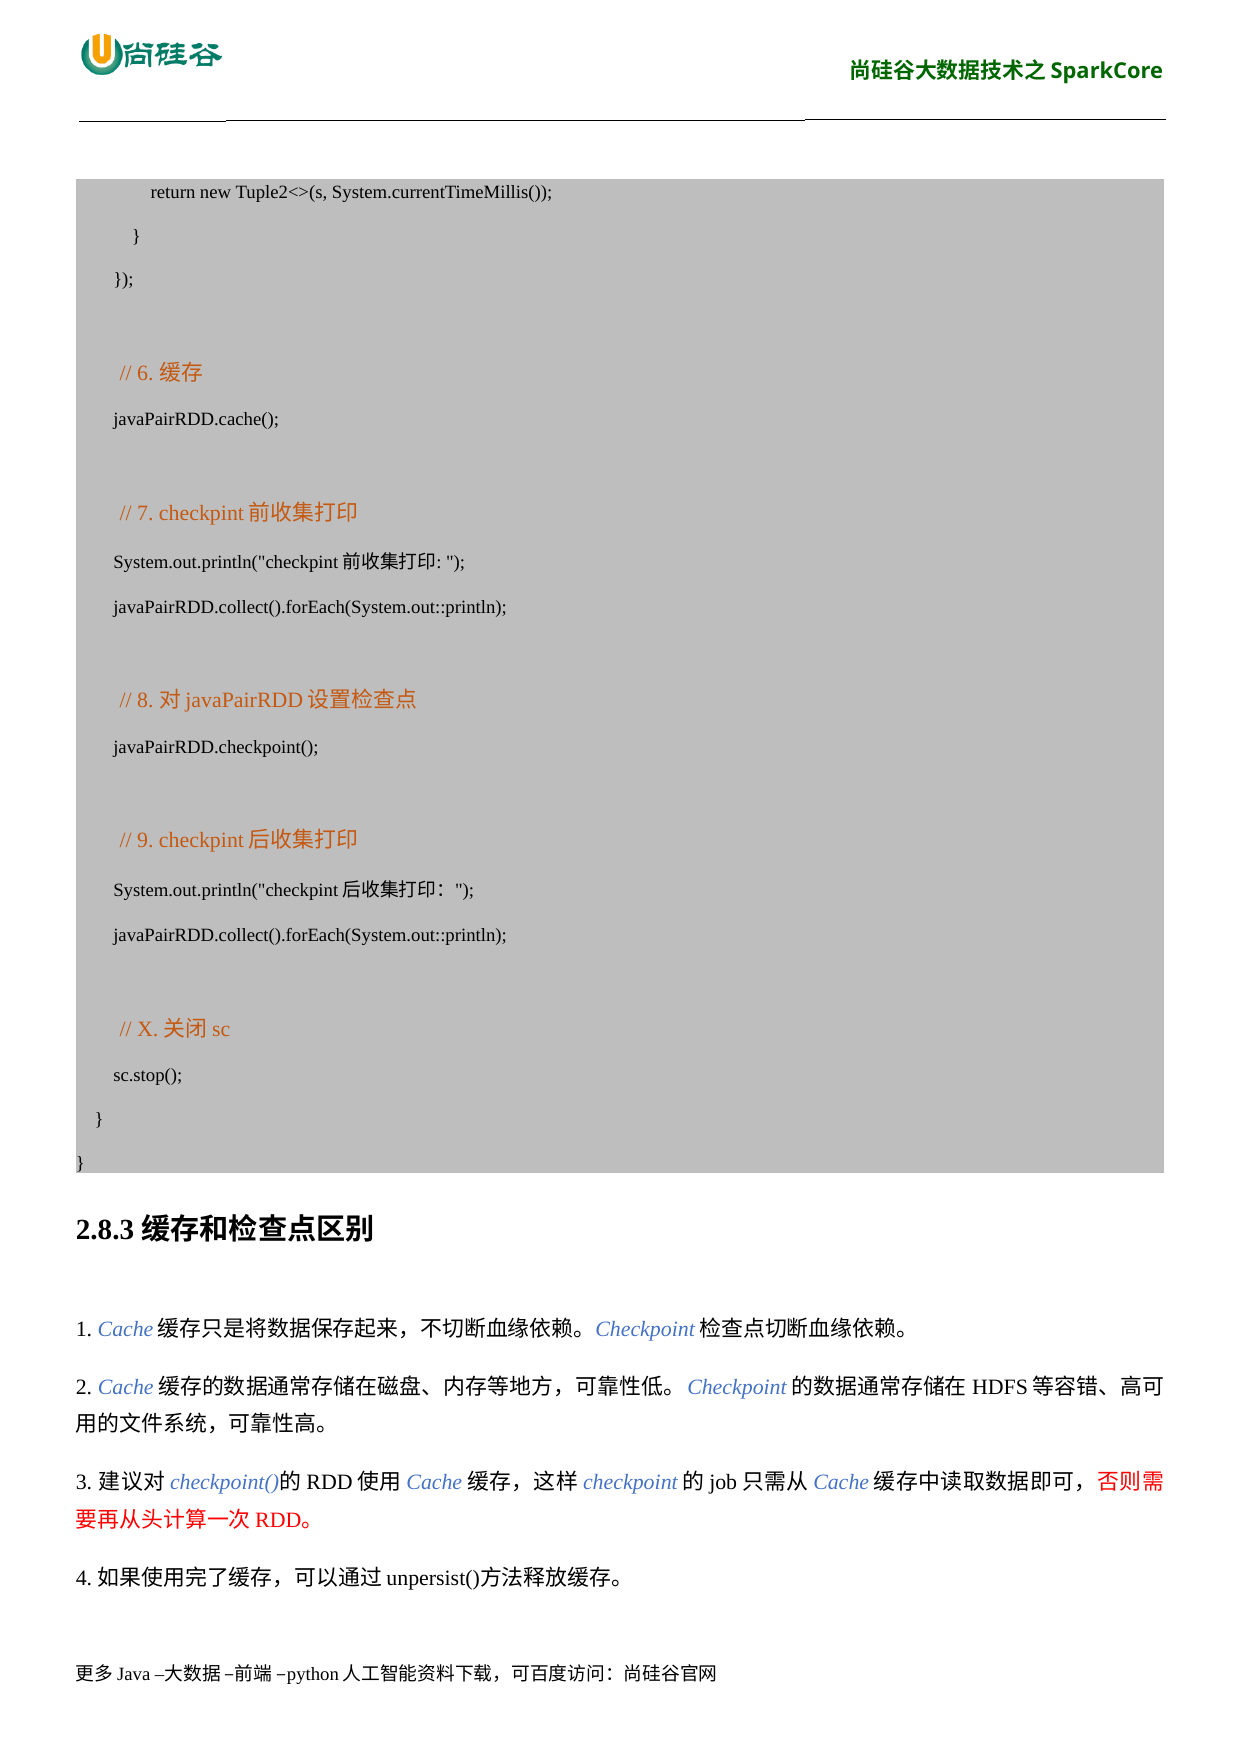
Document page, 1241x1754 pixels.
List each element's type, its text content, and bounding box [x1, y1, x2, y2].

text 2. Cache缓存的数据通常存储在磁盘、内存等地方，可靠性低。Checkpoint的数据通常存储在HDFS等容错、高可用的文件系统，可靠性高。 [76, 1368, 1164, 1438]
text javaPairRDD.collect().forEach(System.out::println); [76, 595, 1164, 618]
text sc.stop(); [76, 1063, 1164, 1086]
text 3. 建议对checkpoint()的RDD使用Cache缓存，这样checkpoint的job只需从Cache缓存中读取数据即可，否则需要再从头计算一次RDD。 [76, 1464, 1164, 1534]
text javaPairRDD.checkpoint(); [76, 735, 1164, 758]
text } [76, 1151, 1164, 1173]
text javaPairRDD.cache(); [76, 407, 1164, 430]
text }); [76, 267, 1164, 290]
text } [76, 1107, 1164, 1130]
subtitle 2.8.3 缓存和检查点区别 [76, 1194, 1164, 1259]
text return new Tuple2<>(s, System.currentTimeMillis()); [76, 179, 1164, 202]
text // 9. checkpint后收集打印 [76, 822, 1164, 854]
text // X. 关闭sc [76, 1011, 1164, 1042]
text 4. 如果使用完了缓存，可以通过unpersist()方法释放缓存。 [76, 1559, 1164, 1592]
text javaPairRDD.collect().forEach(System.out::println); [76, 923, 1164, 946]
text // 8. 对javaPairRDD设置检查点 [76, 682, 1164, 714]
text } [76, 223, 1164, 246]
text 1. Cache缓存只是将数据保存起来，不切断血缘依赖。Checkpoint检查点切断血缘依赖。 [76, 1311, 1164, 1343]
text System.out.println("checkpint前收集打印: "); [76, 547, 1164, 574]
text System.out.println("checkpint后收集打印："); [76, 875, 1164, 902]
text // 6. 缓存 [76, 354, 1164, 386]
text // 7. checkpint前收集打印 [76, 494, 1164, 526]
